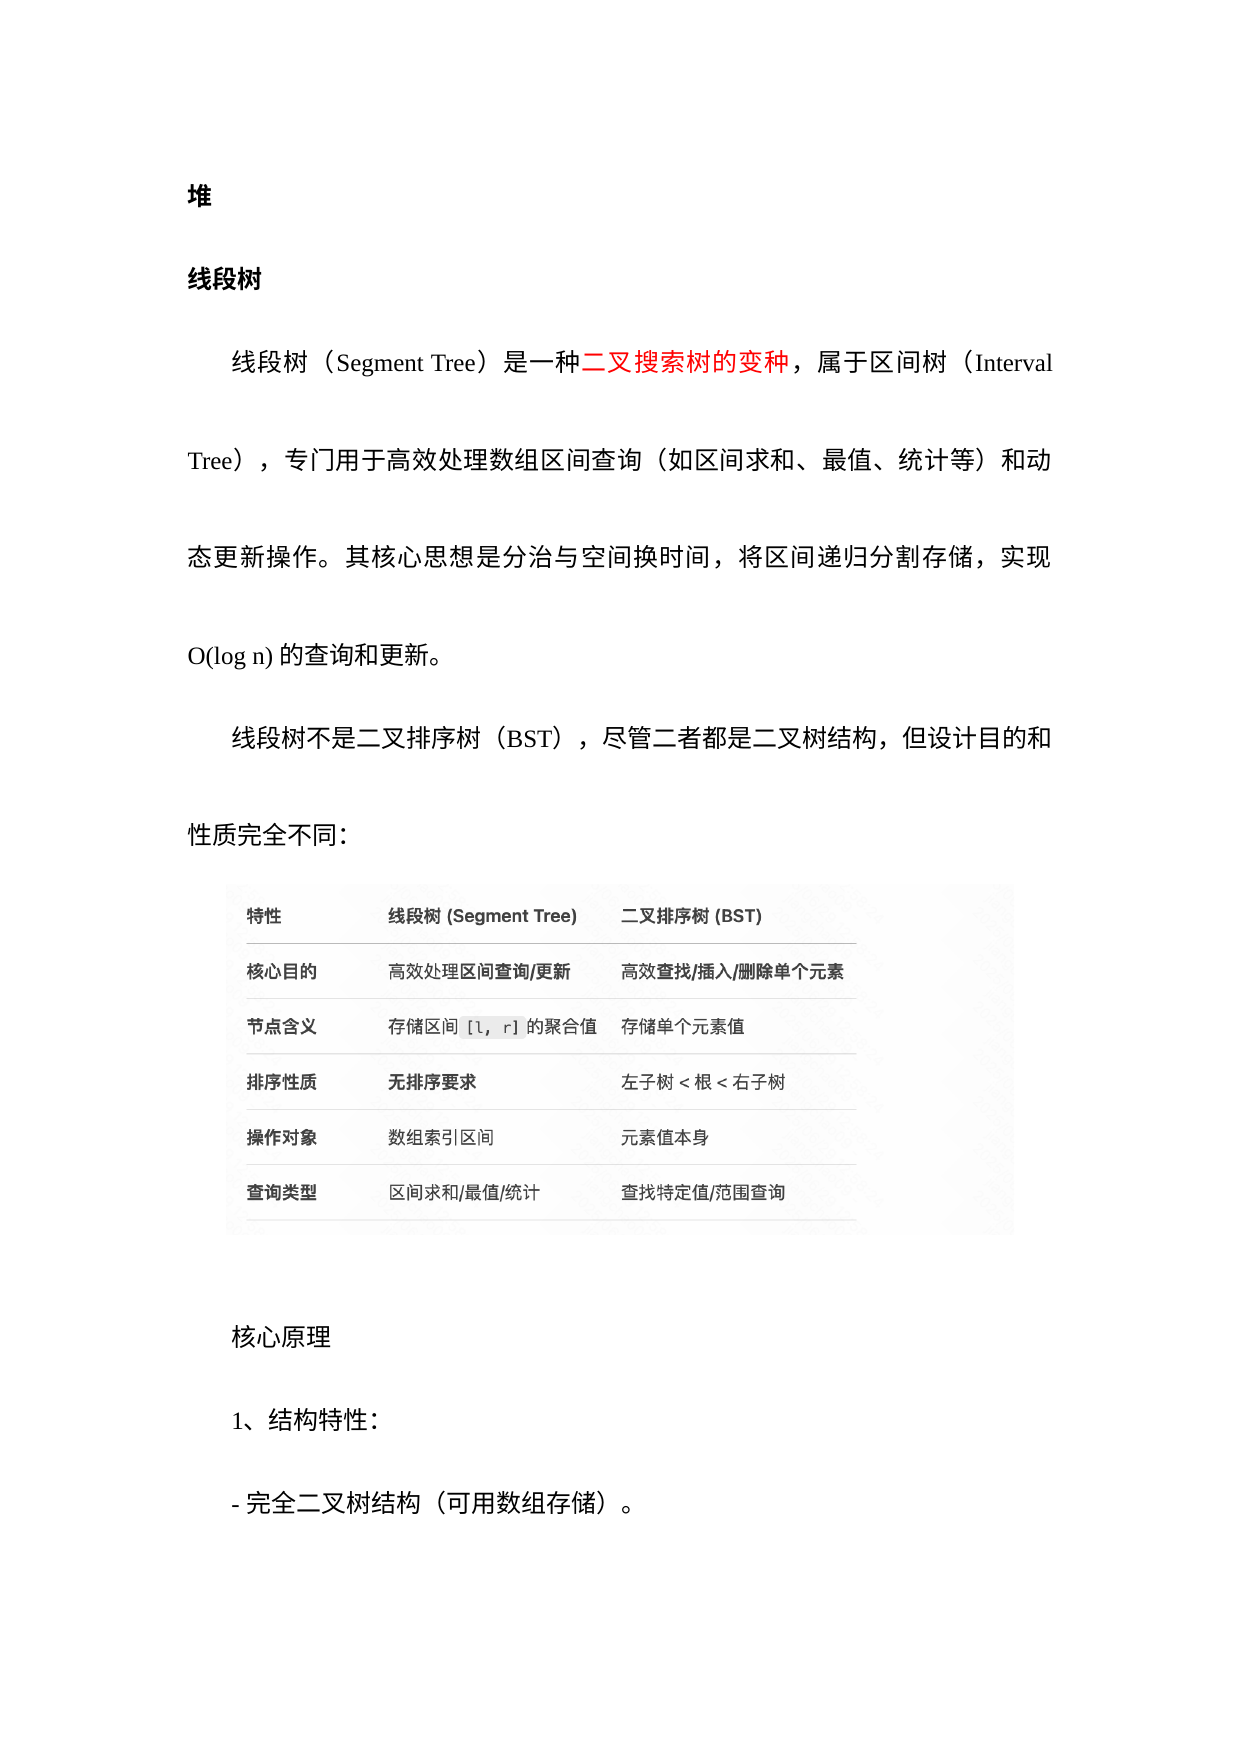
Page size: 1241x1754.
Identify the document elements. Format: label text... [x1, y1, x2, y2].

text 线段树不是二叉排序树（BST），尽管二者都是二叉树结构，但设计目的和性质完全不同： [187, 704, 1053, 866]
subtitle 堆 [187, 162, 1053, 227]
text 1、结构特性： [187, 1386, 1053, 1451]
picture [226, 884, 1015, 1235]
text 线段树（Segment Tree）是一种二叉搜索树的变种，属于区间树（Interval Tree），专门用于高效处理数组区间查询（如区间求和、最值、统计等）和动态更新操作。其核心思想是分治与空间换时间，将区间递归分割存储，实现 O(log n) 的查询和更新。 [187, 328, 1053, 686]
text - 完全二叉树结构（可用数组存储）。 [187, 1469, 1053, 1534]
subtitle 线段树 [187, 245, 1053, 310]
text 核心原理 [187, 1303, 1053, 1368]
